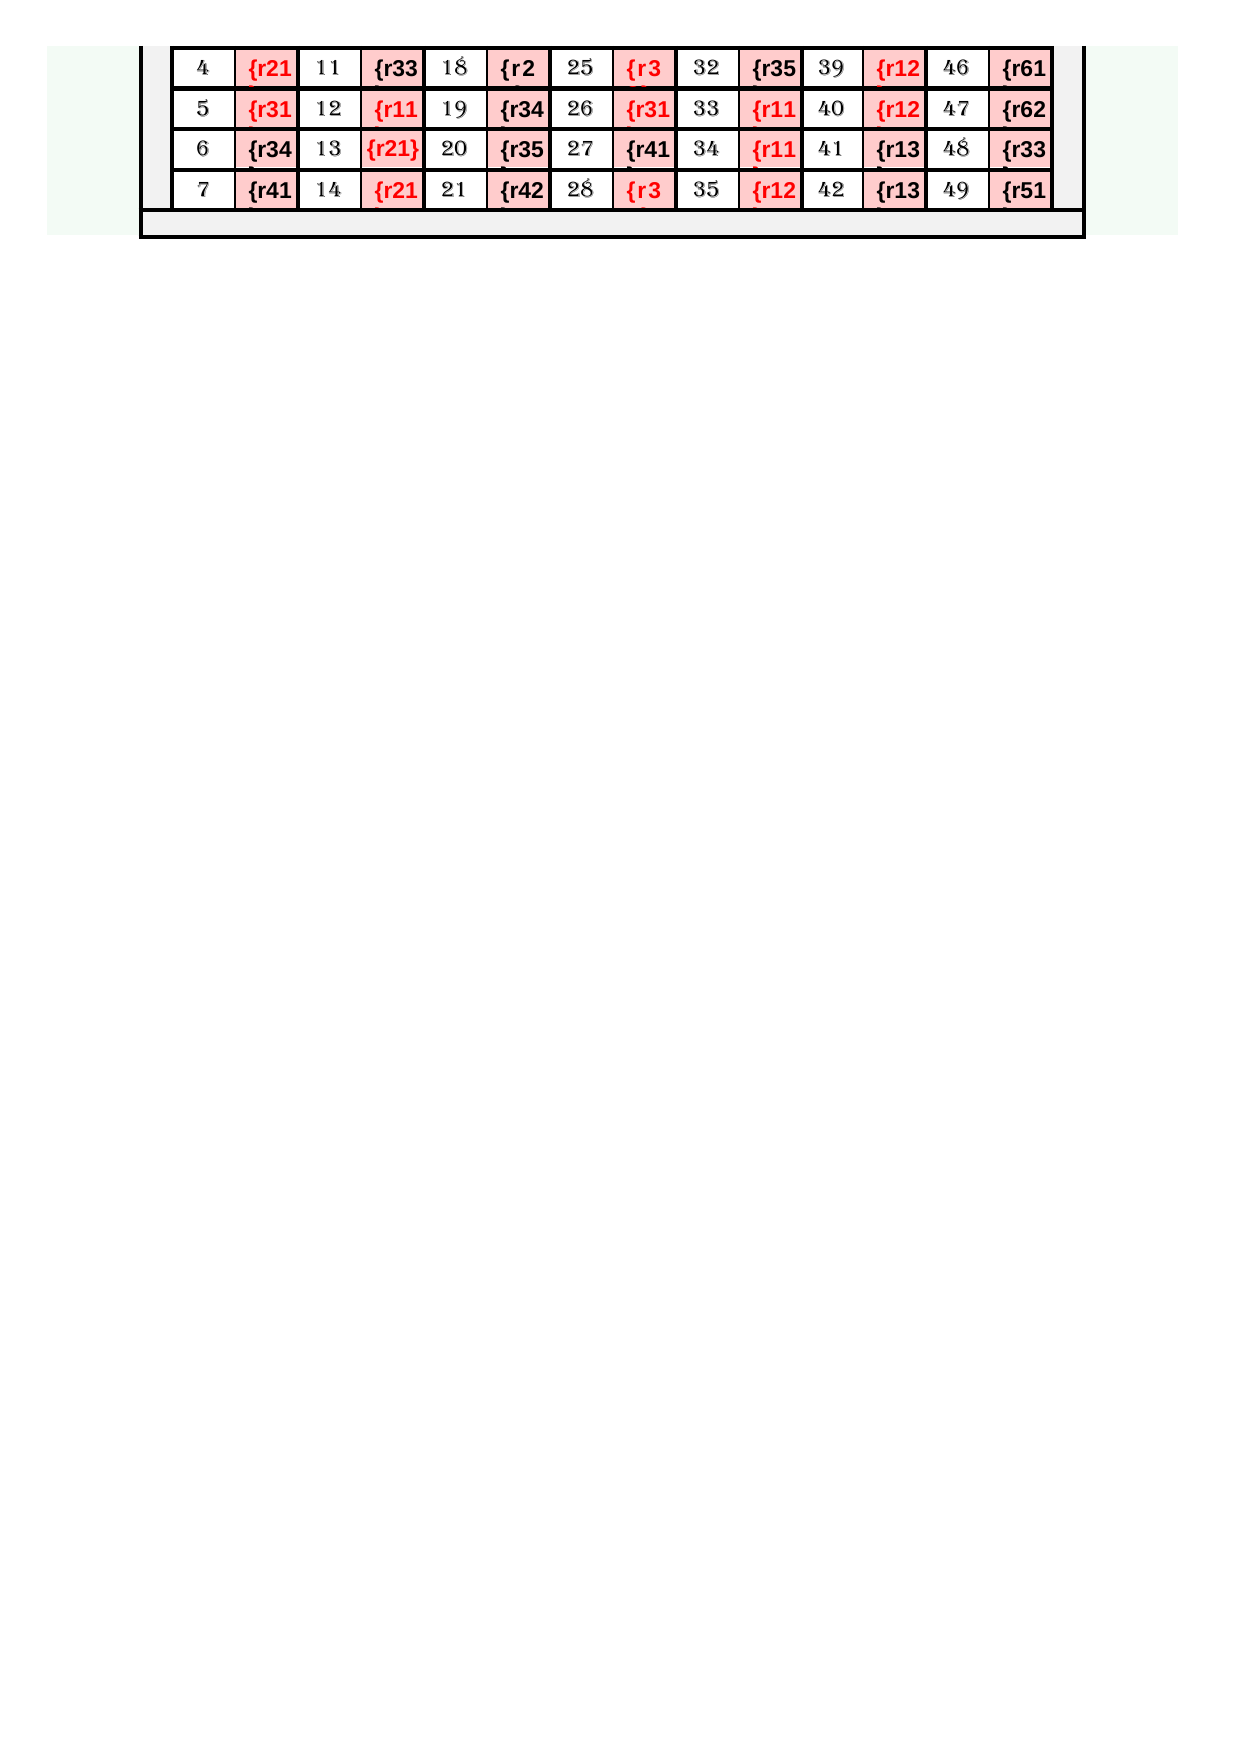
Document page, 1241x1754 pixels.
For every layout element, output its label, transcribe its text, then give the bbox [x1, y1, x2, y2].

table_cell 18 [426, 50, 486, 86]
table_cell 14 [300, 172, 360, 208]
table_cell {r12} {s} [740, 172, 800, 208]
table_cell 26 [552, 91, 612, 127]
table_cell {r12} {r22} [864, 50, 924, 86]
table_cell 12 [300, 91, 360, 127]
table_cell {r11} {r14} [740, 131, 800, 167]
table_cell 28 [552, 172, 612, 208]
table_cell {r35} {r41} [740, 50, 800, 86]
table_cell 19 [426, 91, 486, 127]
table_cell 5 [174, 91, 234, 127]
table_cell {r31} {r32} [236, 91, 296, 127]
table_cell {r11} {r21} [362, 91, 422, 127]
table_cell {r42} {r51} [488, 172, 548, 208]
table_cell {r33} {r51} [990, 131, 1050, 167]
table_cell 40 [804, 91, 862, 127]
table_cell {r13} {r33} [864, 172, 924, 208]
table_cell [143, 212, 1082, 235]
table_cell {r12} {r33} [864, 91, 924, 127]
table_cell 11 [300, 50, 360, 86]
table_cell {r62} {r71} [990, 91, 1050, 127]
table_cell 21 [426, 172, 486, 208]
table_cell {r34} {r35} [236, 131, 296, 167]
table_cell {r41} {r42} [236, 172, 296, 208]
table_cell {r33} {r41} [362, 50, 422, 86]
table_cell 25 [552, 50, 612, 86]
table_cell {r22} {r35} {r13} [488, 50, 548, 86]
table_cell {r21} [362, 131, 422, 167]
table_cell 39 [804, 50, 862, 86]
table_cell {r11} {r13} [740, 91, 800, 127]
table_cell {r21} {r22} [236, 50, 296, 86]
table_cell {r41} {r51} [614, 131, 674, 167]
table_cell 33 [678, 91, 738, 127]
table_cell 41 [804, 131, 862, 167]
table_cell 32 [678, 50, 738, 86]
table_cell {r61} {r71} [990, 50, 1050, 86]
table_cell 7 [174, 172, 234, 208]
table_cell 47 [928, 91, 988, 127]
table_cell {r32} {r33} [614, 172, 674, 208]
table_cell {r32} {r41} [614, 50, 674, 86]
table_cell 42 [804, 172, 862, 208]
table_cell {r13} {r21} [864, 131, 924, 167]
table_cell 4 [174, 50, 234, 86]
table_cell 27 [552, 131, 612, 167]
table_cell 49 [928, 172, 988, 208]
table_cell 35 [678, 172, 738, 208]
table_cell {r51} {r71} [990, 172, 1050, 208]
table_cell 46 [928, 50, 988, 86]
table_cell {r35} {r42} [488, 131, 548, 167]
table_cell 13 [300, 131, 360, 167]
table_cell {r21} {r33} [362, 172, 422, 208]
table_cell 48 [928, 131, 988, 167]
table_cell {r31} {r41} [614, 91, 674, 127]
table_cell 6 [174, 131, 234, 167]
table_cell {r34} {r42} [488, 91, 548, 127]
table_cell 20 [426, 131, 486, 167]
table_cell 34 [678, 131, 738, 167]
